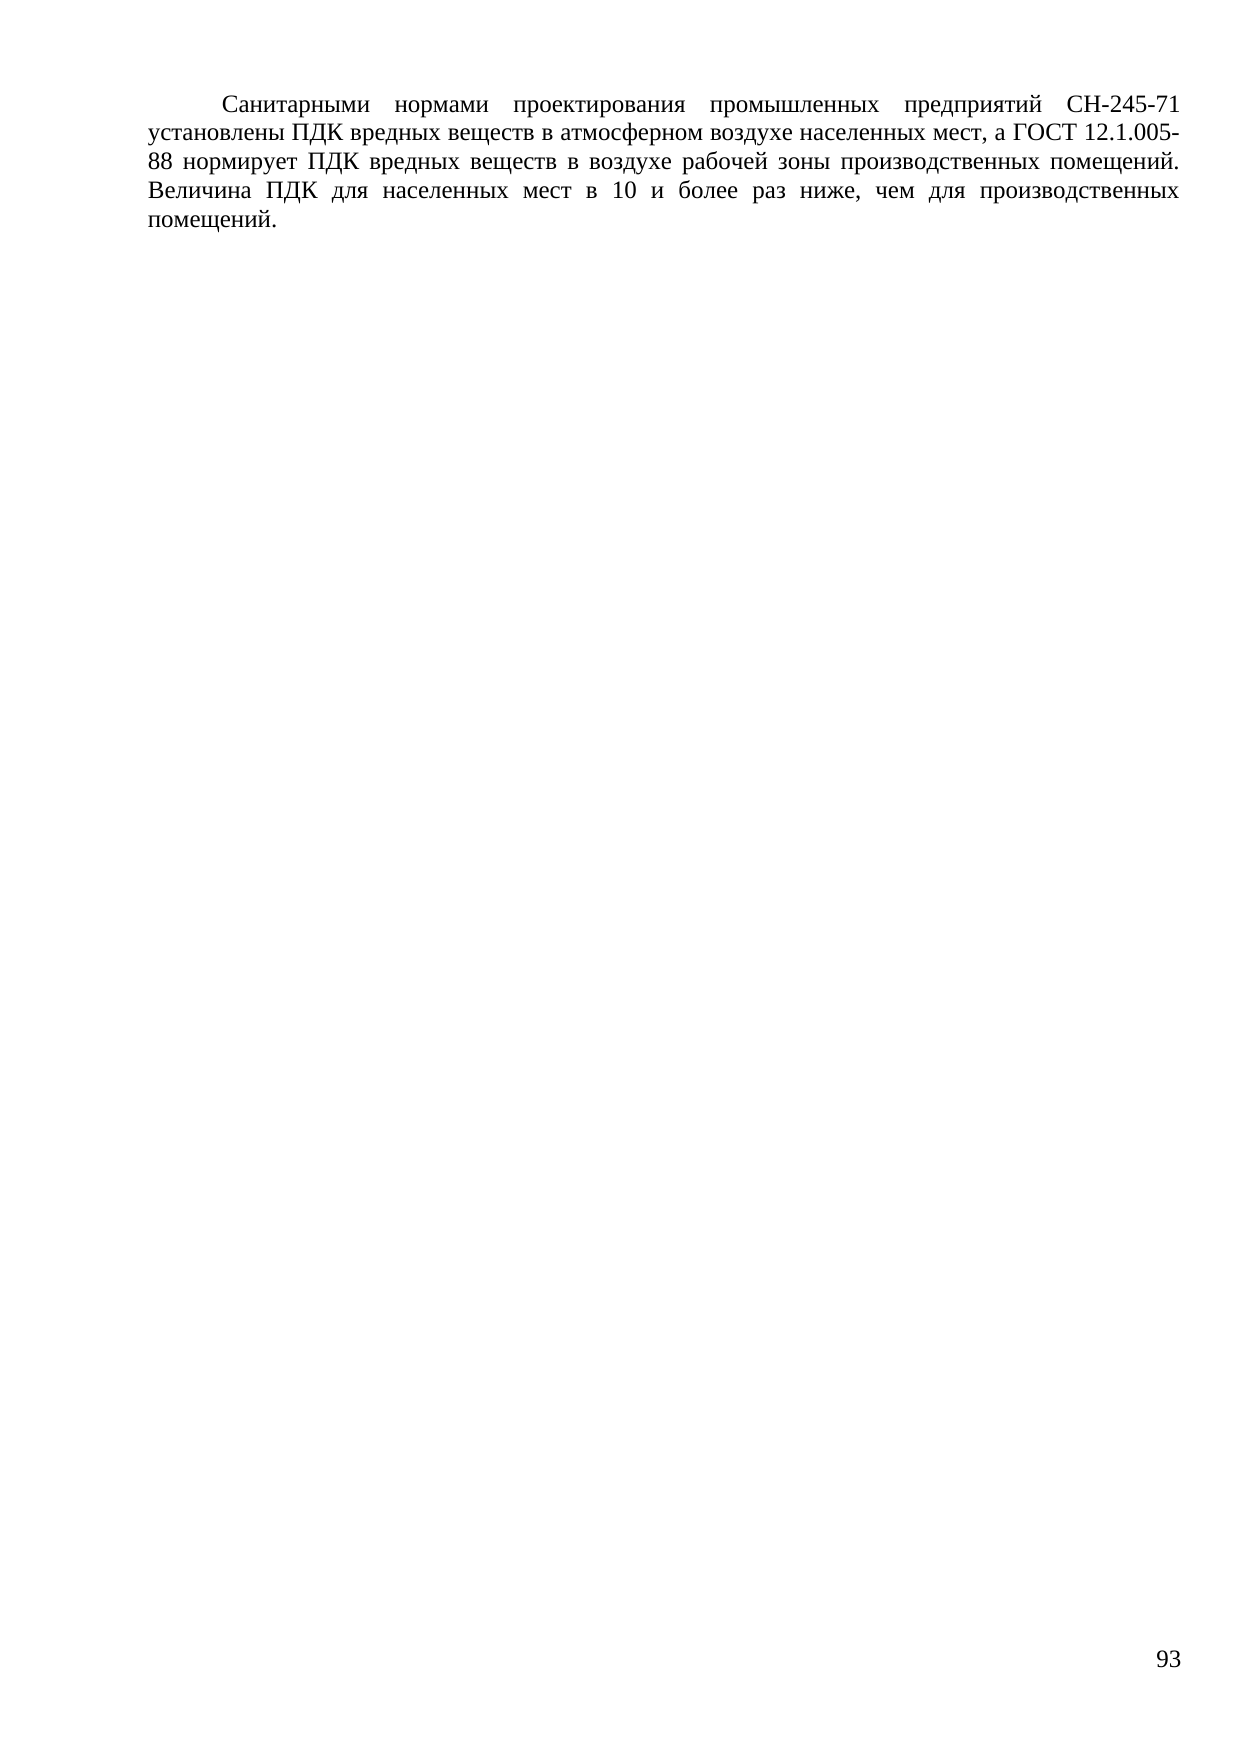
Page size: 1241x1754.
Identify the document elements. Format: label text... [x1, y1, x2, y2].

text Санитарными нормами проектирования промышленных предприятий СН-245-71 установлены ПДК вредных веществ в атмосферном воздухе населенных мест, а ГОСТ 12.1.005-88 нормирует ПДК вредных веществ в воздухе рабочей зоны производственных помещений. Величина ПДК для населенных мест в 10 и более раз ниже, чем для производственных помещений. [148, 89, 1181, 232]
